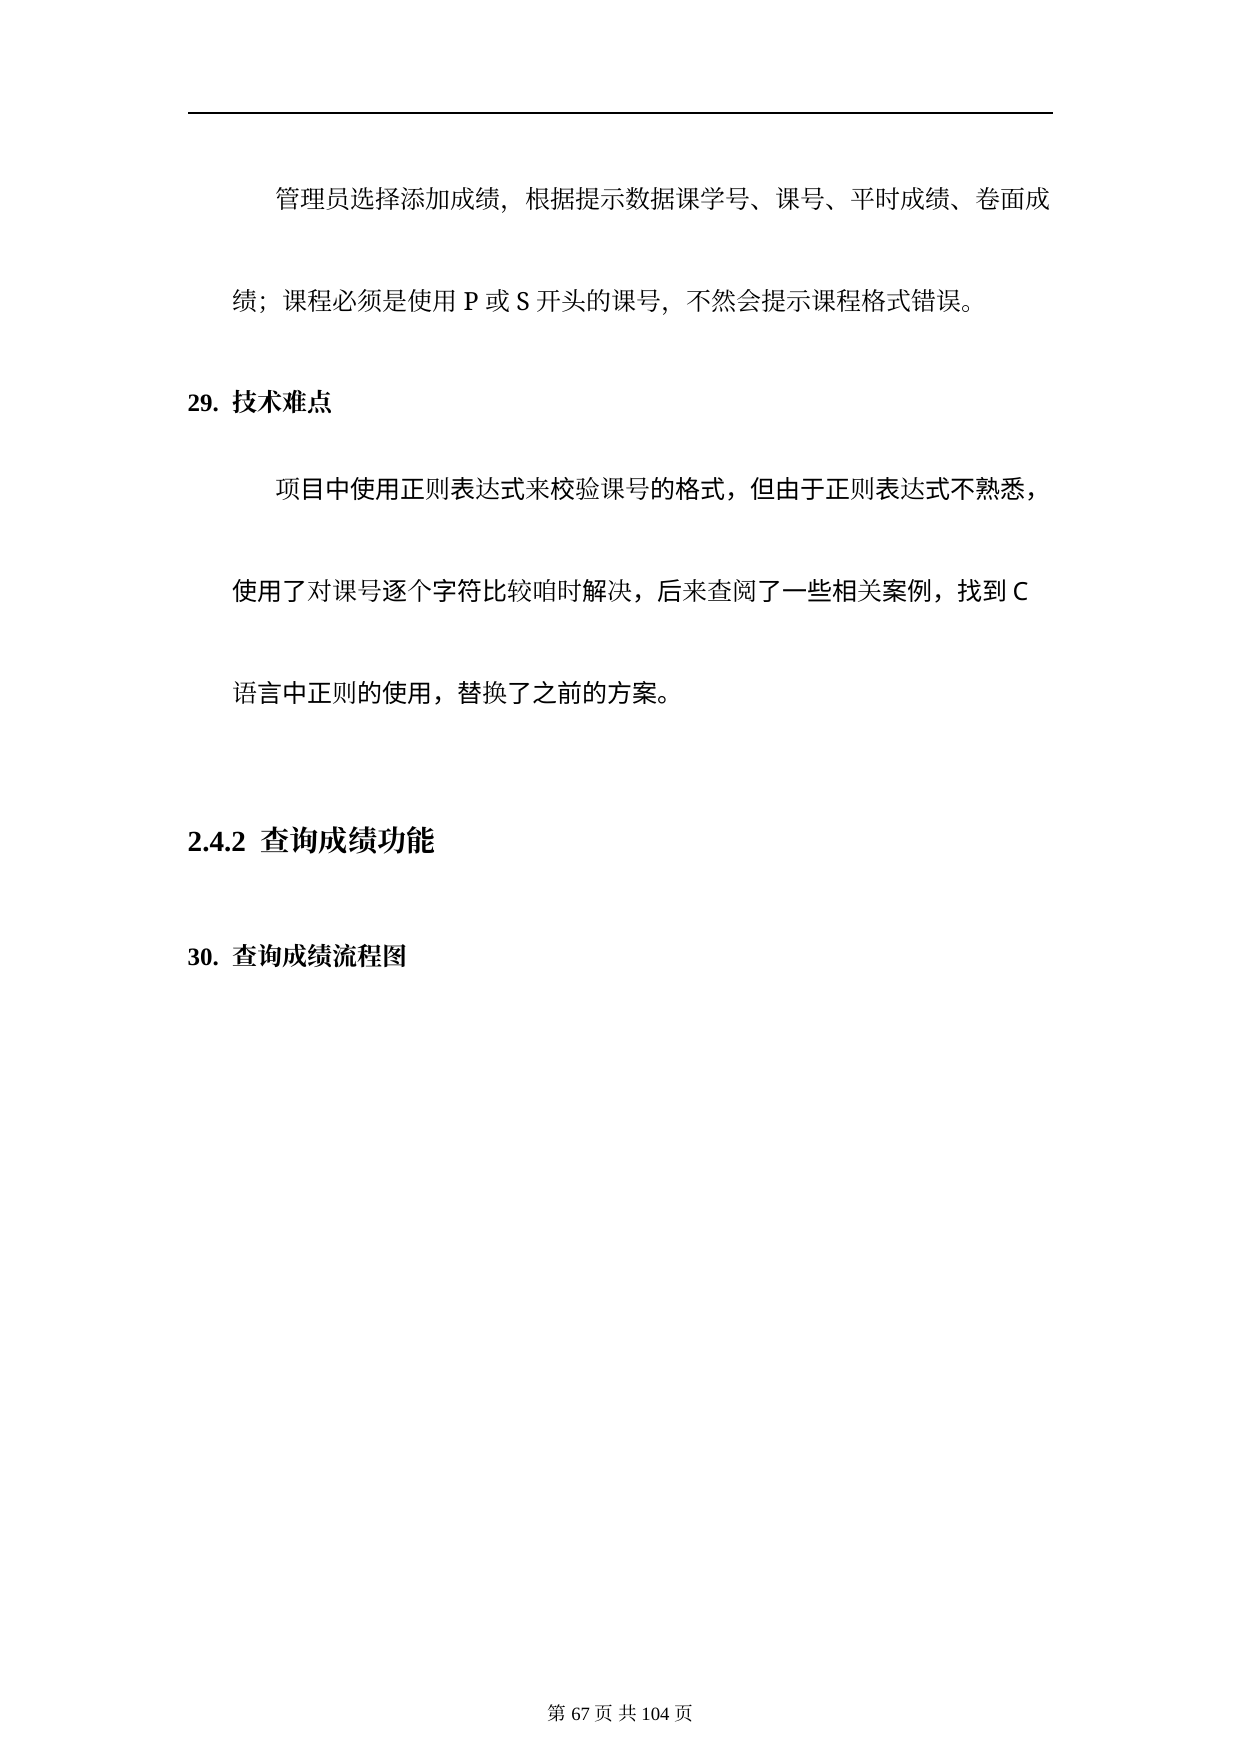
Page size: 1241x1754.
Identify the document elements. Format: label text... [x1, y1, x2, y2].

list 查询成绩流程图 [187, 921, 1053, 989]
subtitle 2.4.2 查询成绩功能 [187, 804, 1053, 872]
text 项目中使用正则表达式来校验课号的格式，但由于正则表达式不熟悉，使用了对课号逐个字符比较咱时解决，后来查阅了一些相关案例，找到 C 语言中正则的使用，替换了之前的方案。 [232, 453, 1053, 725]
list 技术难点 [187, 386, 1053, 419]
text 管理员选择添加成绩，根据提示数据课学号、课号、平时成绩、卷面成绩；课程必须是使用 P 或 S 开头的课号，不然会提示课程格式错误。 [232, 164, 1053, 334]
